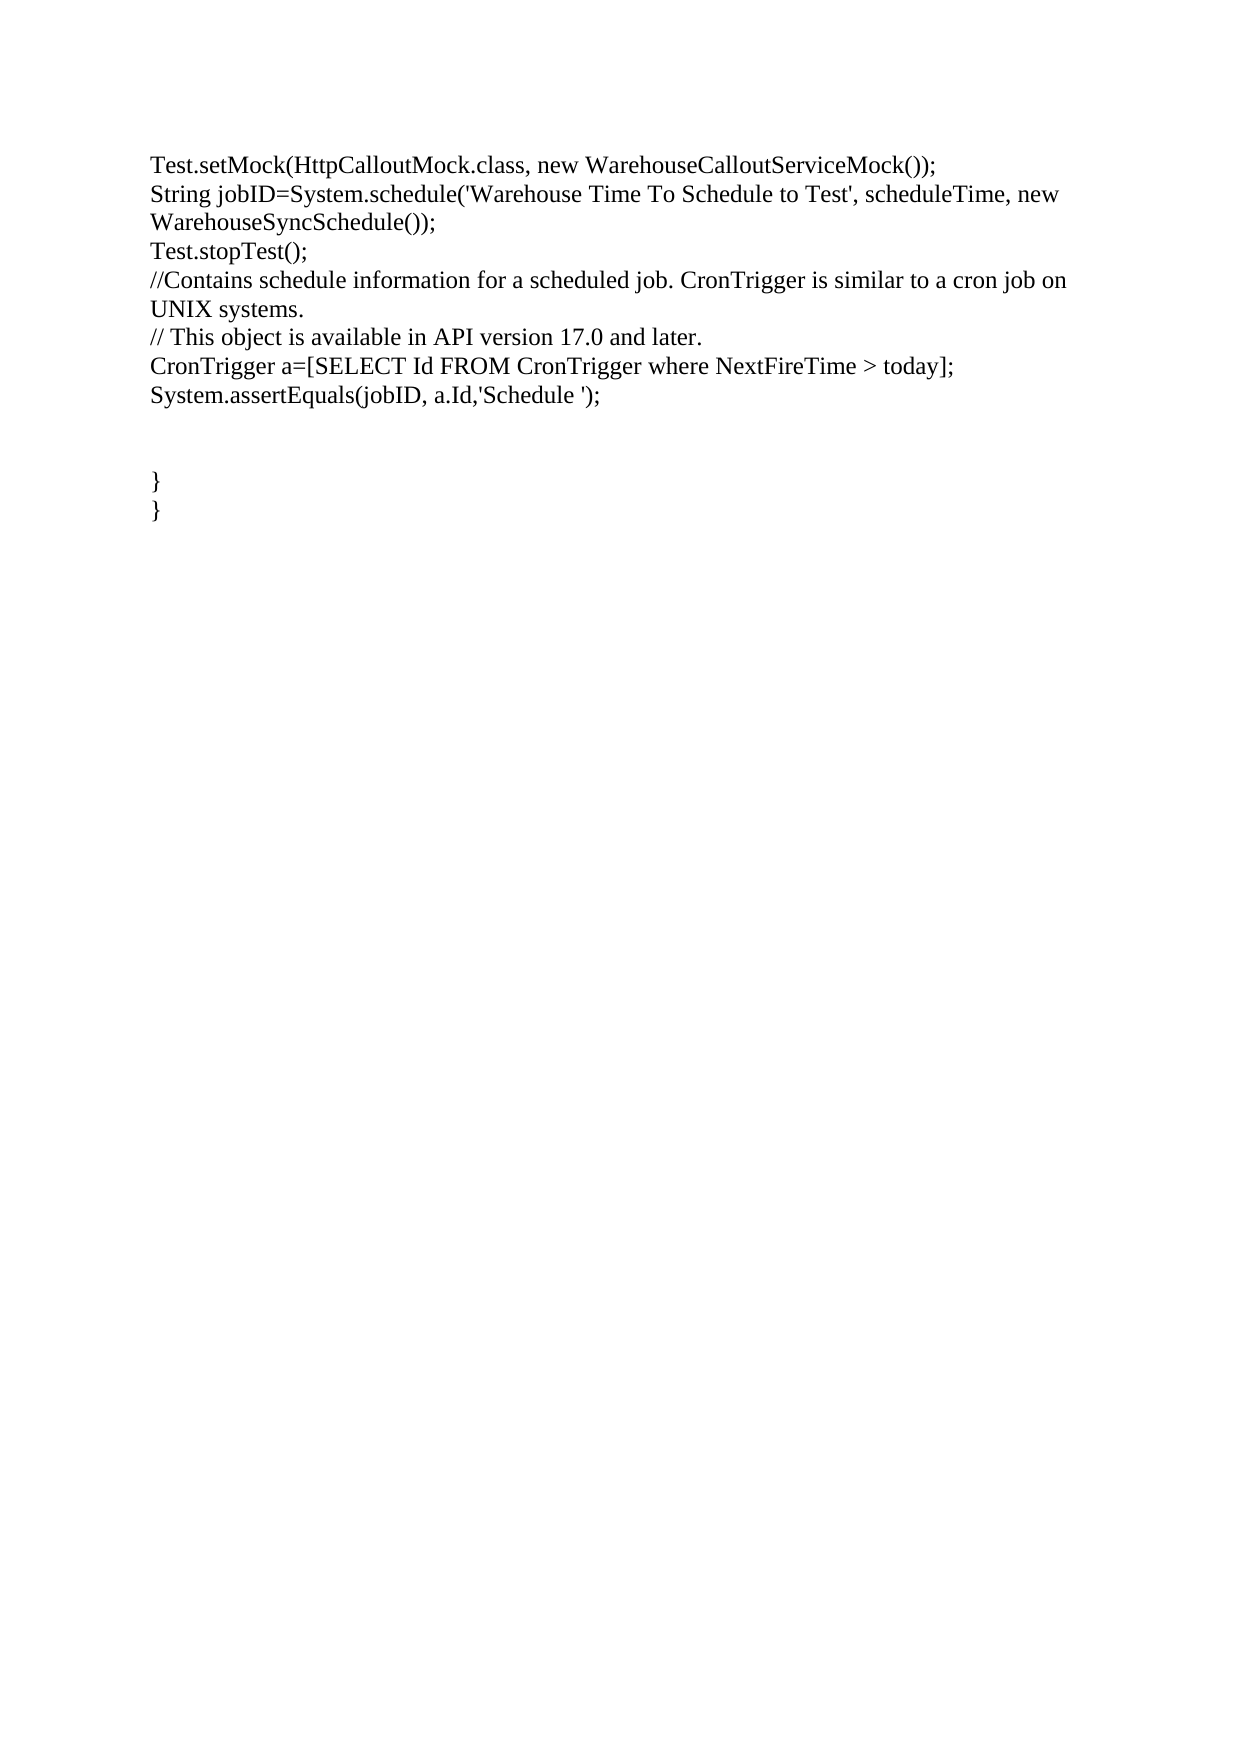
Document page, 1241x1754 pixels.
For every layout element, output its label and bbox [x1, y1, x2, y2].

text [150, 150, 1090, 524]
